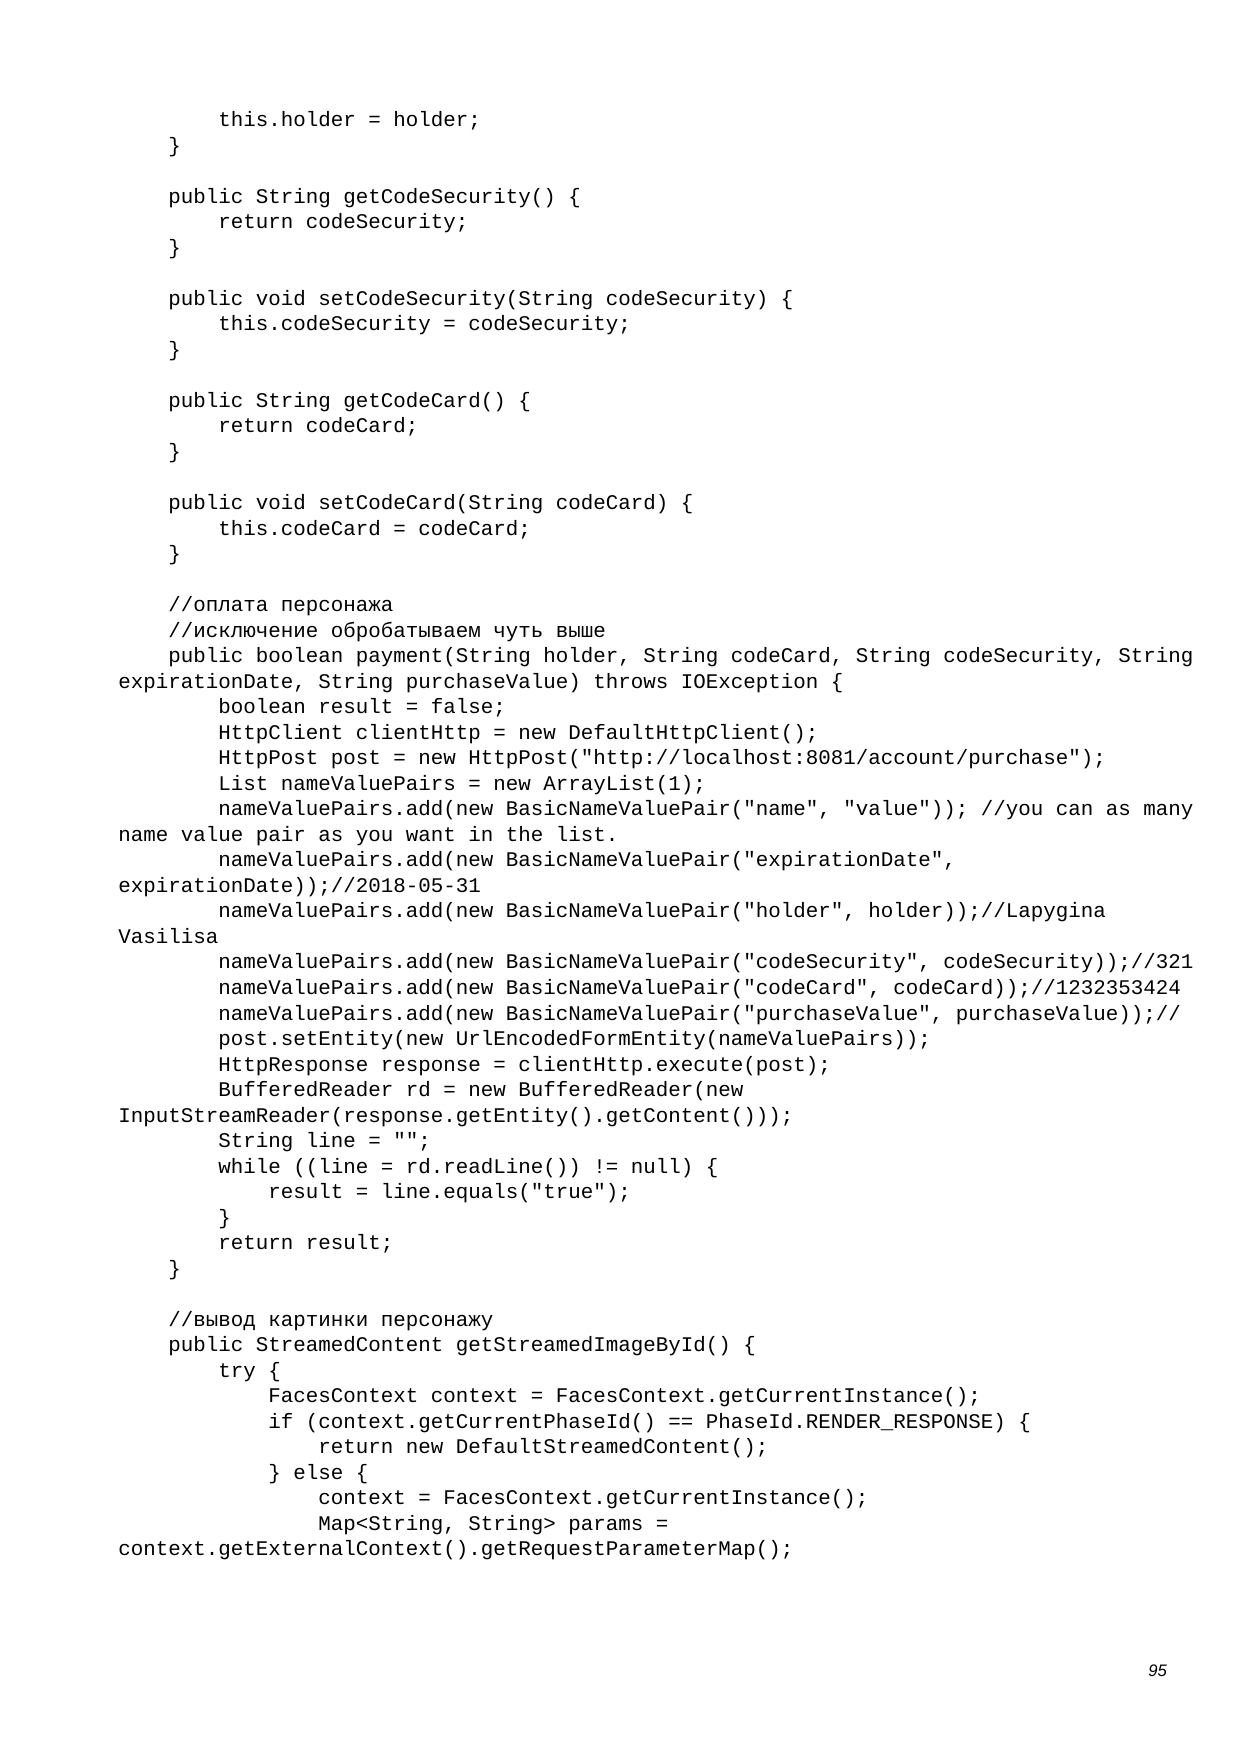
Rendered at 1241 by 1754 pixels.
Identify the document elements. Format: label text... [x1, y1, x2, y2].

text Map<String, String> params = context.getExternalContext().getRequestParameterMap(); [118, 1513, 1194, 1562]
text if (context.getCurrentPhaseId() == PhaseId.RENDER_RESPONSE) { [118, 1411, 1194, 1434]
text } [118, 1207, 1194, 1230]
text return result; [118, 1232, 1194, 1256]
text //исключение обробатываем чуть выше [118, 620, 1194, 643]
text nameValuePairs.add(new BasicNameValuePair("expirationDate", expirationDate));//2018-05-31 [118, 849, 1194, 898]
text public String getCodeCard() { [118, 390, 1194, 414]
text } else { [118, 1462, 1194, 1486]
text FacesContext context = FacesContext.getCurrentInstance(); [118, 1385, 1194, 1409]
text boolean result = false; [118, 696, 1194, 720]
text String line = ""; [118, 1130, 1194, 1154]
text public void setCodeSecurity(String codeSecurity) { [118, 288, 1194, 312]
text this.codeSecurity = codeSecurity; [118, 313, 1194, 337]
text BufferedReader rd = new BufferedReader(new InputStreamReader(response.getEntity().getContent())); [118, 1079, 1194, 1128]
text return new DefaultStreamedContent(); [118, 1436, 1194, 1460]
text } [118, 339, 1194, 363]
text } [118, 135, 1194, 158]
text context = FacesContext.getCurrentInstance(); [118, 1487, 1194, 1511]
text HttpPost post = new HttpPost("http://localhost:8081/account/purchase"); [118, 747, 1194, 771]
text } [118, 237, 1194, 261]
text post.setEntity(new UrlEncodedFormEntity(nameValuePairs)); [118, 1028, 1194, 1052]
text HttpResponse response = clientHttp.execute(post); [118, 1053, 1194, 1077]
text //вывод картинки персонажу [118, 1309, 1194, 1332]
text } [118, 1258, 1194, 1281]
text public void setCodeCard(String codeCard) { [118, 492, 1194, 516]
text nameValuePairs.add(new BasicNameValuePair("holder", holder));//Lapygina Vasilisa [118, 900, 1194, 949]
text try { [118, 1360, 1194, 1383]
text } [118, 543, 1194, 567]
text //оплата персонажа [118, 594, 1194, 618]
text while ((line = rd.readLine()) != null) { [118, 1156, 1194, 1179]
text nameValuePairs.add(new BasicNameValuePair("codeCard", codeCard));//1232353424 [118, 977, 1194, 1001]
text this.codeCard = codeCard; [118, 518, 1194, 541]
text this.holder = holder; [118, 109, 1194, 133]
text nameValuePairs.add(new BasicNameValuePair("purchaseValue", purchaseValue));// [118, 1002, 1194, 1026]
text } [118, 441, 1194, 465]
text return codeSecurity; [118, 211, 1194, 235]
text nameValuePairs.add(new BasicNameValuePair("name", "value")); //you can as many name value pair as you want in the list. [118, 798, 1194, 847]
text public StreamedContent getStreamedImageById() { [118, 1334, 1194, 1358]
text result = line.equals("true"); [118, 1181, 1194, 1205]
text return codeCard; [118, 416, 1194, 439]
text public String getCodeSecurity() { [118, 186, 1194, 209]
text nameValuePairs.add(new BasicNameValuePair("codeSecurity", codeSecurity));//321 [118, 951, 1194, 975]
text public boolean payment(String holder, String codeCard, String codeSecurity, String expirationDate, String purchaseValue) throws IOException { [118, 645, 1194, 694]
text List nameValuePairs = new ArrayList(1); [118, 773, 1194, 796]
text HttpClient clientHttp = new DefaultHttpClient(); [118, 722, 1194, 745]
